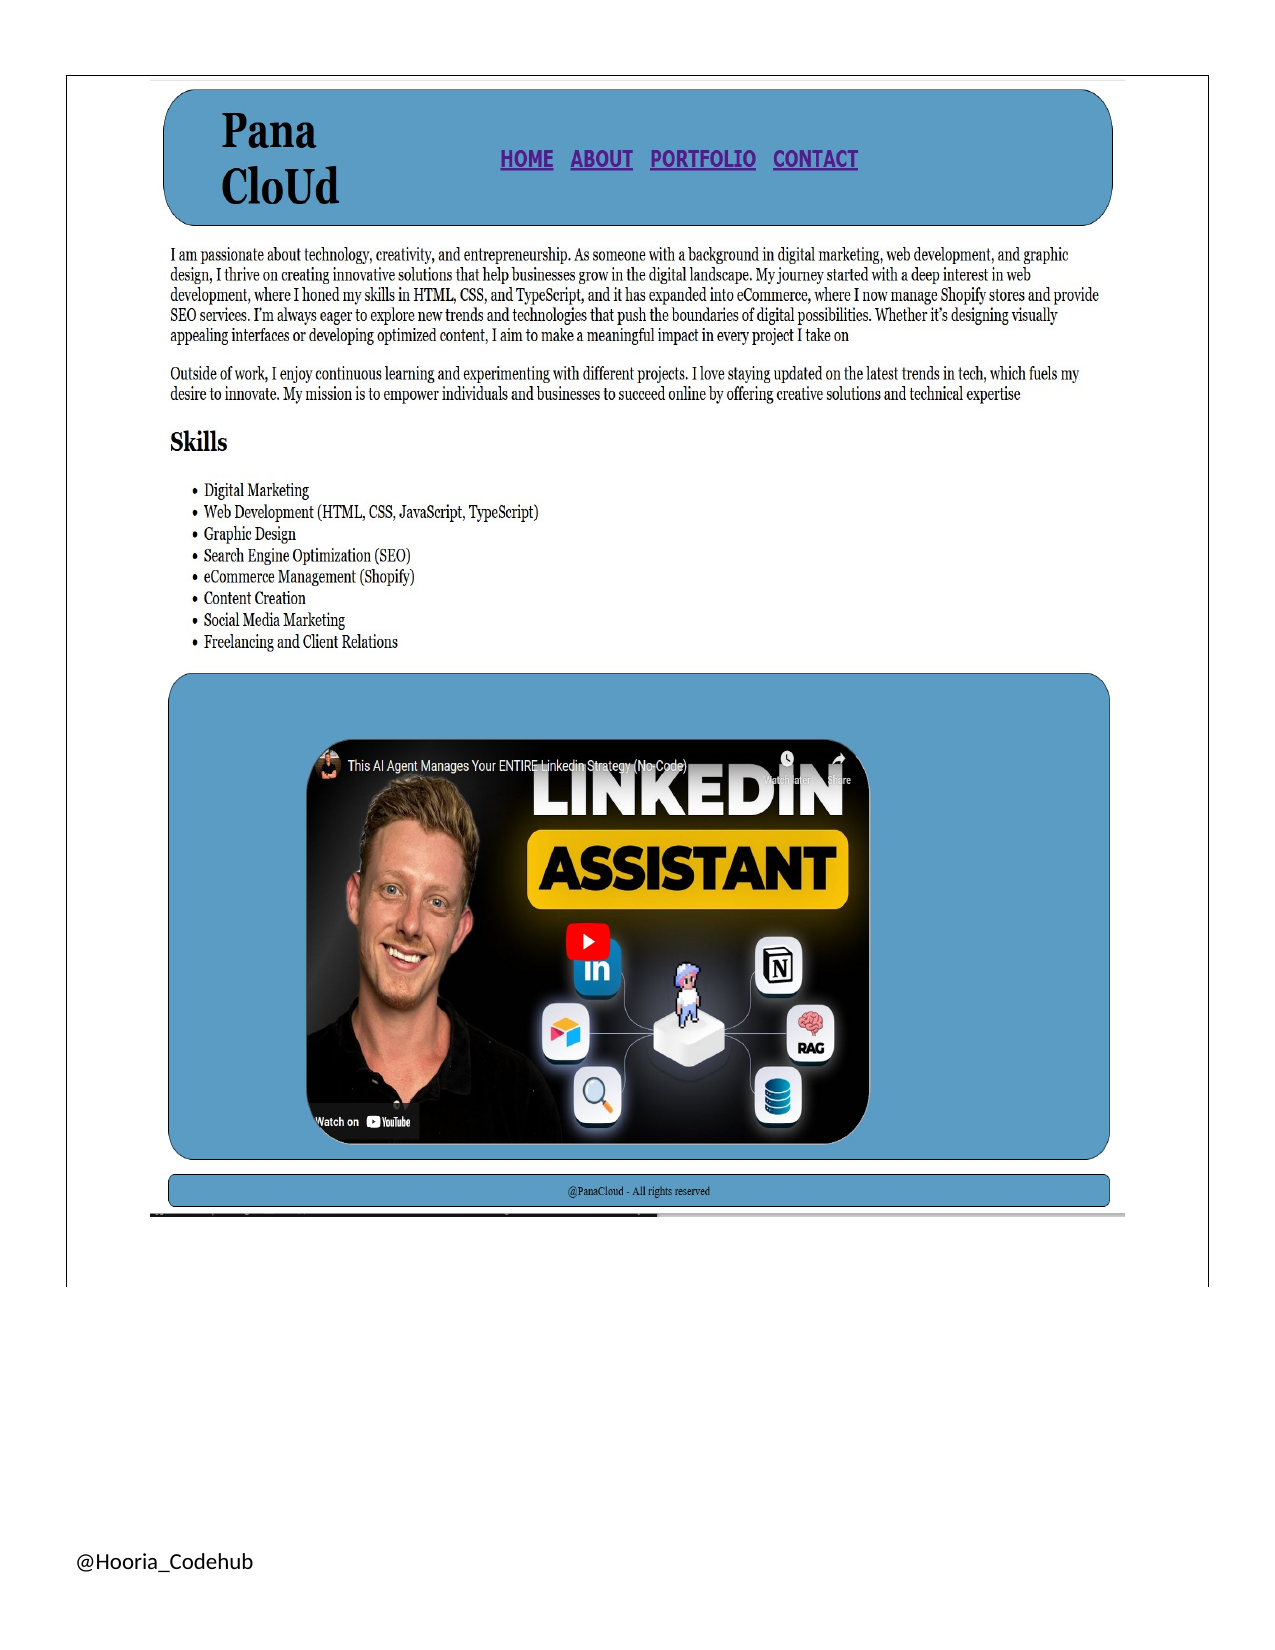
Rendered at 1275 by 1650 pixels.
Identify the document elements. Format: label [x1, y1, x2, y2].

picture [150, 78, 1125, 663]
picture [150, 664, 1125, 1217]
